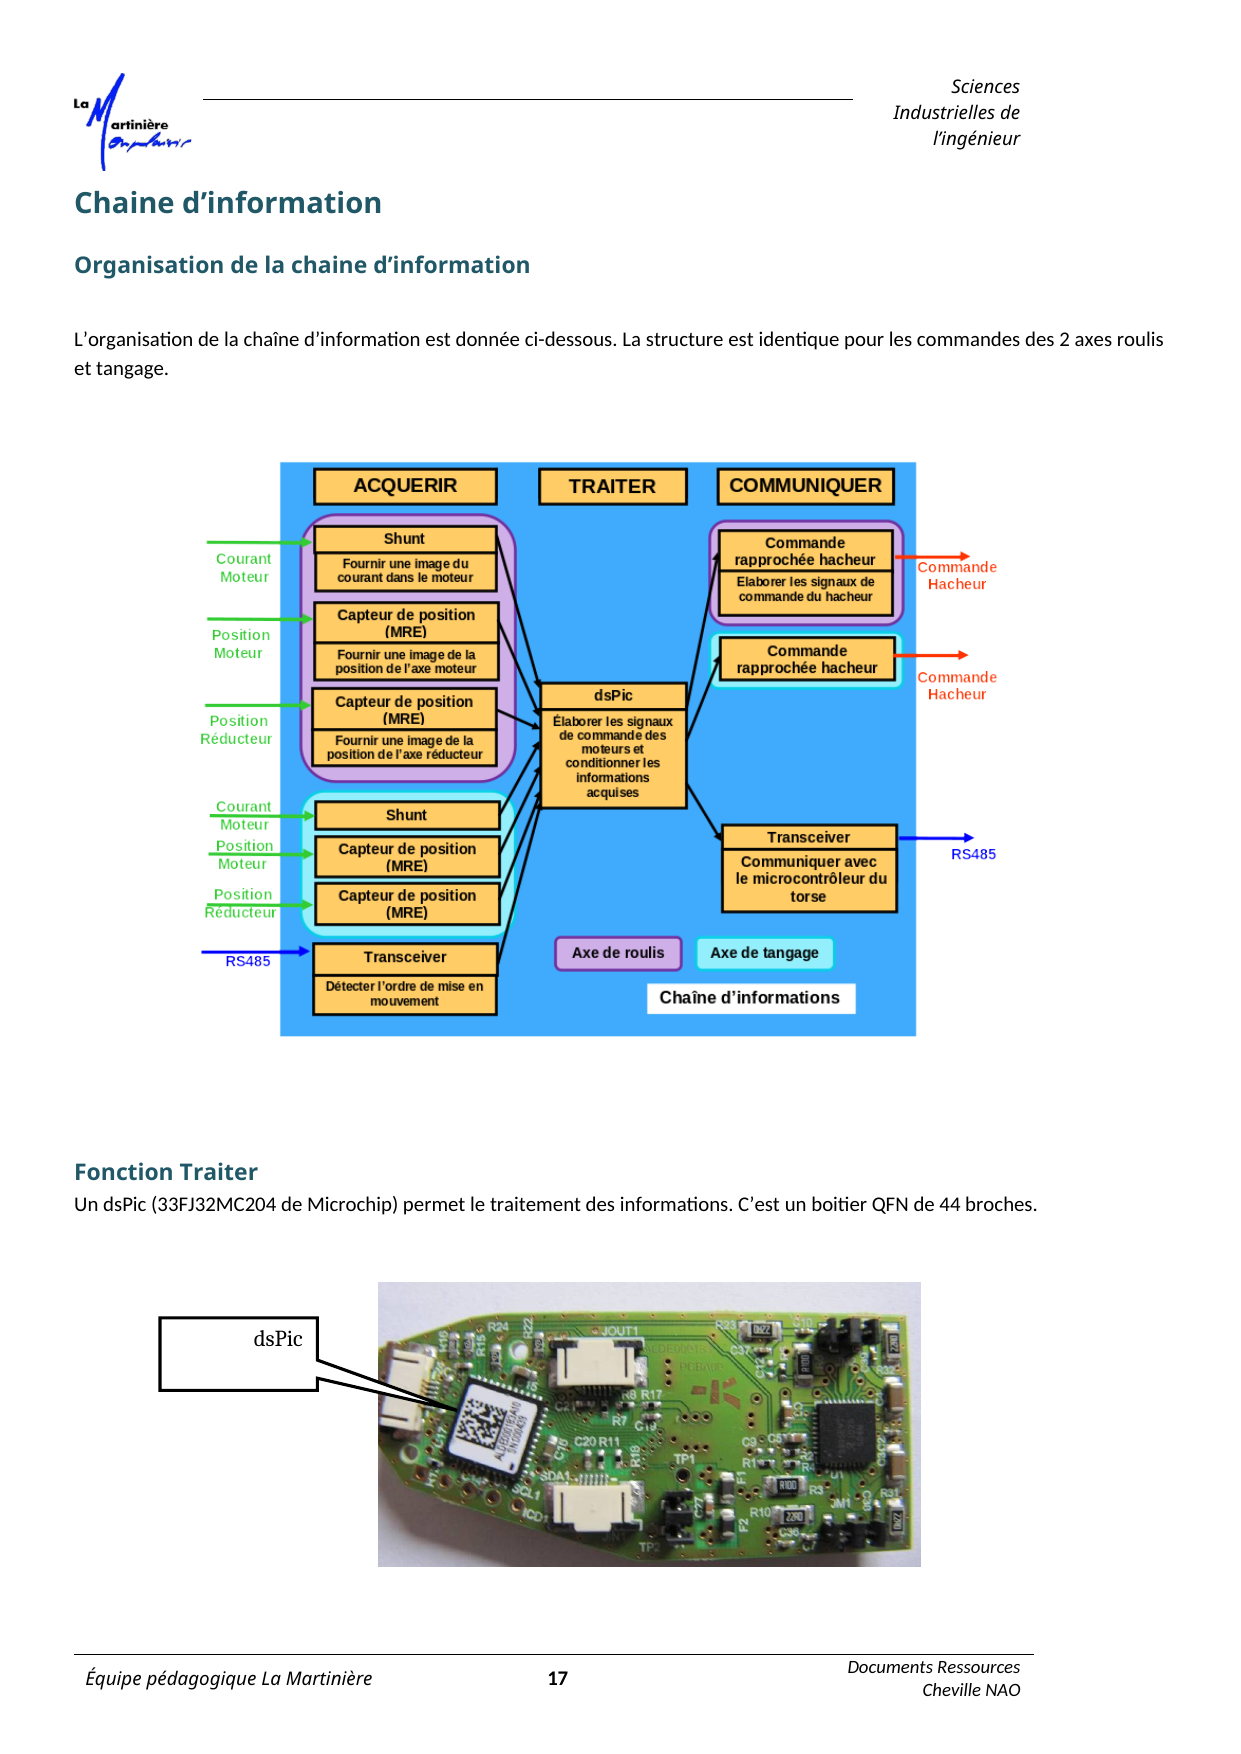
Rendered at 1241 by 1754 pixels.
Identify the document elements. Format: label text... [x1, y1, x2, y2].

picture [378, 1282, 921, 1567]
picture [73, 73, 192, 171]
text L’organisation de la chaîne d’information est donnée ci-dessous. La structure est identique pour les commandes des 2 axes roulis et tangage. [74, 326, 1166, 381]
text Un dsPic (33FJ32MC204 de Microchip) permet le traitement des informations. C’est un boitier QFN de 44 broches. [74, 1192, 1166, 1217]
subtitle Fonction Traiter [74, 1156, 1166, 1187]
subtitle Organisation de la chaine d’information [74, 248, 1166, 280]
subtitle Chaine d’information [74, 182, 1166, 222]
